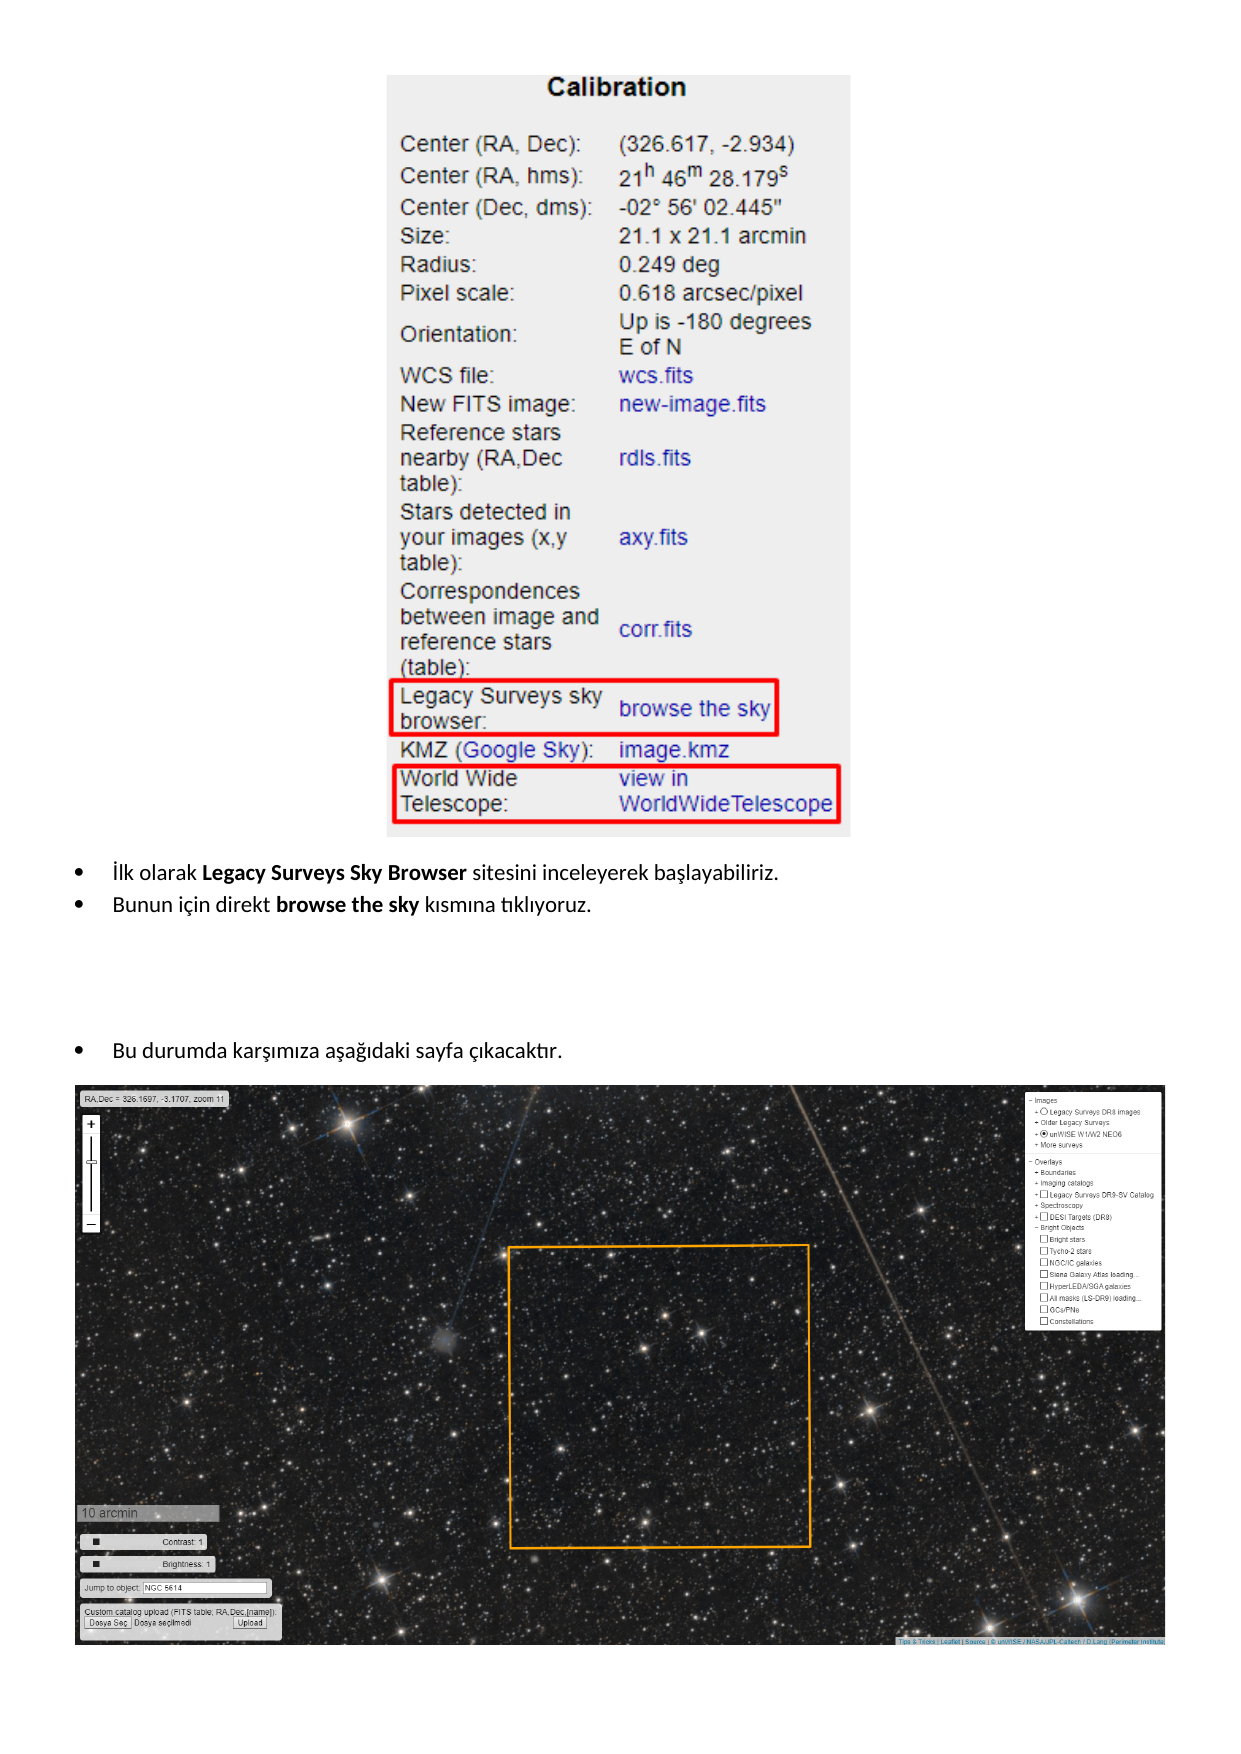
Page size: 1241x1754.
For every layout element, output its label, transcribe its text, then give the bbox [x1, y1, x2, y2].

list Bu durumda karşımıza aşağıdaki sayfa çıkacaktır. [75, 1036, 1165, 1064]
picture [75, 1085, 1166, 1645]
list İlk olarak Legacy Surveys Sky Browser sitesini inceleyerek başlayabiliriz. [75, 858, 1165, 886]
list Bunun için direkt browse the sky kısmına tıklıyoruz. [75, 890, 1165, 918]
picture [386, 75, 854, 837]
